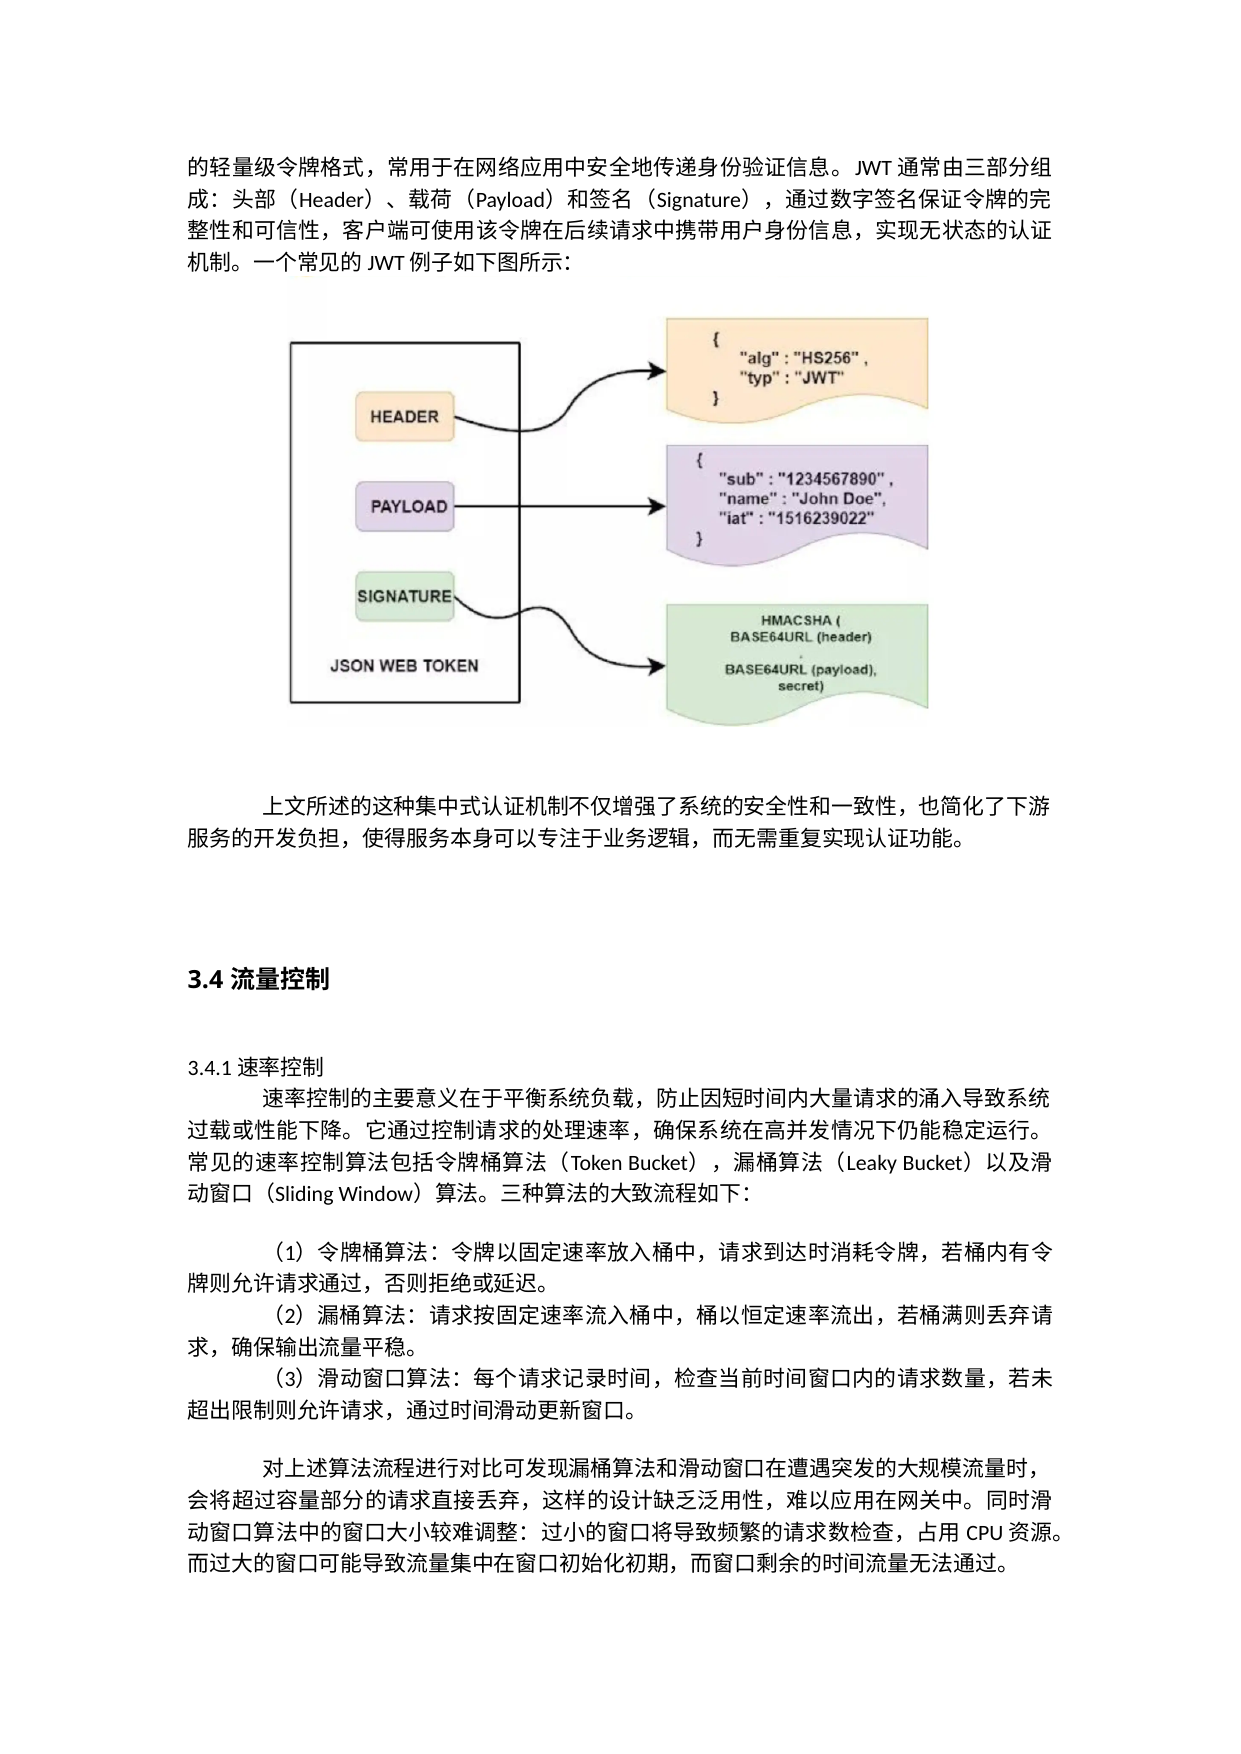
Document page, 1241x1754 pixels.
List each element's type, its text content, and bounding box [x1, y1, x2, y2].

picture [262, 276, 961, 763]
list 漏桶算法：请求按固定速率流入桶中，桶以恒定速率流出，若桶满则丢弃请求，确保输出流量平稳。 [187, 1298, 1053, 1361]
list 滑动窗口算法：每个请求记录时间，检查当前时间窗口内的请求数量，若未超出限制则允许请求，通过时间滑动更新窗口。 [187, 1361, 1053, 1424]
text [187, 150, 1053, 277]
list 令牌桶算法：令牌以固定速率放入桶中，请求到达时消耗令牌，若桶内有令牌则允许请求通过，否则拒绝或延迟。 [187, 1234, 1053, 1298]
text 上文所述的这种集中式认证机制不仅增强了系统的安全性和一致性，也简化了下游服务的开发负担，使得服务本身可以专注于业务逻辑，而无需重复实现认证功能。 [187, 789, 1053, 853]
text 速率控制的主要意义在于平衡系统负载，防止因短时间内大量请求的涌入导致系统过载或性能下降。它通过控制请求的处理速率，确保系统在高并发情况下仍能稳定运行。常见的速率控制算法包括令牌桶算法（Token Bucket），漏桶算法（Leaky Bucket）以及滑动窗口（Sliding Window）算法。三种算法的大致流程如下： [187, 1081, 1053, 1208]
text 3.4.1 速率控制 [187, 1049, 1053, 1081]
subtitle 3.4 流量控制 [187, 960, 1053, 996]
text 对上述算法流程进行对比可发现漏桶算法和滑动窗口在遭遇突发的大规模流量时，会将超过容量部分的请求直接丢弃，这样的设计缺乏泛用性，难以应用在网关中。同时滑动窗口算法中的窗口大小较难调整：过小的窗口将导致频繁的请求数检查，占用 CPU 资源。而过大的窗口可能导致流量集中在窗口初始化初期，而窗口剩余的时间流量无法通过。 [187, 1451, 1053, 1578]
